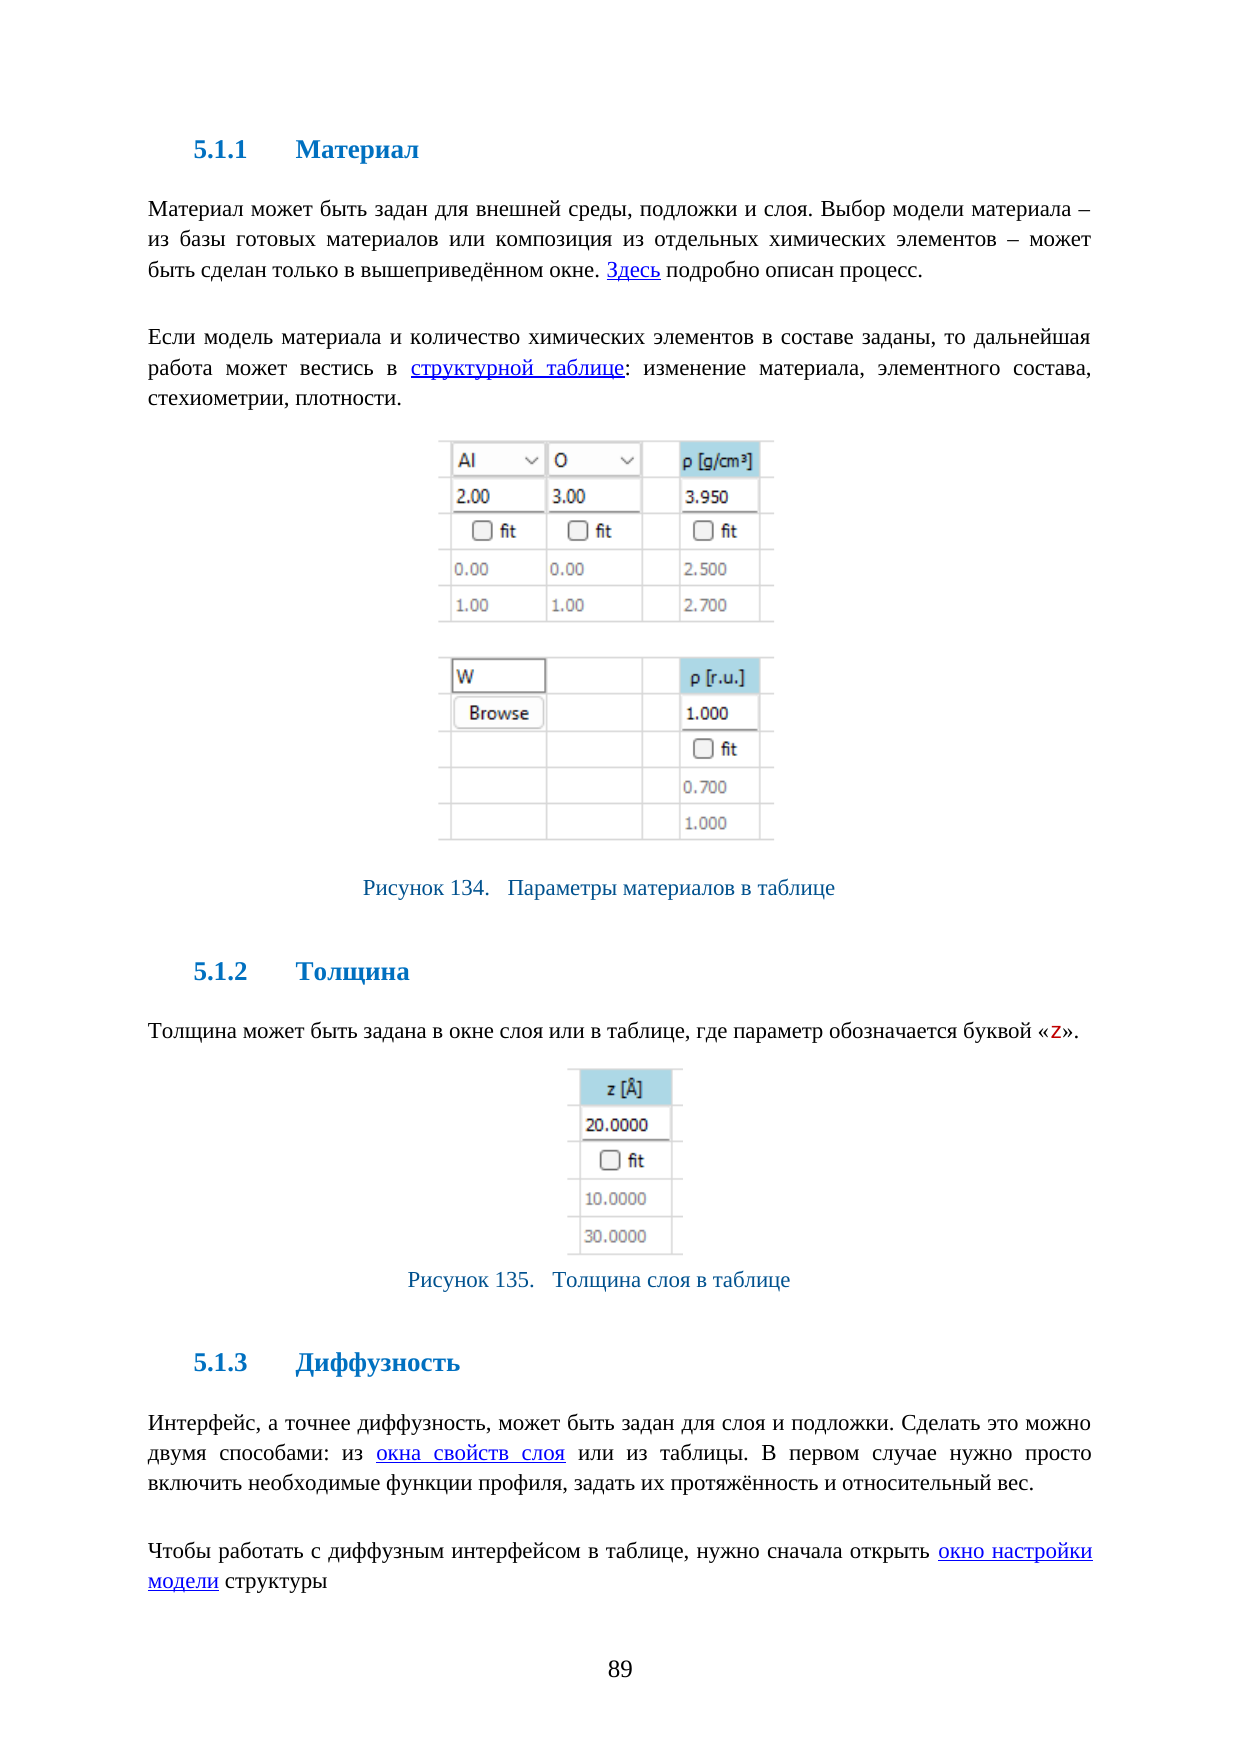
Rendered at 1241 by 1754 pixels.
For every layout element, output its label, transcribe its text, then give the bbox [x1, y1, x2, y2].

picture [567, 1064, 683, 1260]
subtitle Диффузность [193, 1346, 1093, 1378]
subtitle Толщина [193, 955, 1093, 986]
picture [438, 436, 775, 850]
list Толщина слоя в таблице [178, 1085, 1093, 1293]
text Если модель материала и количество химических элементов в составе заданы, то дальнейшая работа может вестись в структурной таблице: изменение материала, элементного состава, стехиометрии, плотности. [148, 323, 1093, 410]
text Материал может быть задан для внешней среды, подложки и слоя. Выбор модели материала – из базы готовых материалов или композиция из отдельных химических элементов – может быть сделан только в вышеприведённом окне. Здесь подробно описан процесс. [148, 195, 1093, 282]
text Толщина может быть задана в окне слоя или в таблице, где параметр обозначается буквой «z». [148, 1017, 1093, 1043]
subtitle Материал [193, 133, 1093, 164]
text Интерфейс, а точнее диффузность, может быть задан для слоя и подложки. Сделать это можно двумя способами: из окна свойств слоя или из таблицы. В первом случае нужно просто включить необходимые функции профиля, задать их протяжённость и относительный вес. [148, 1409, 1093, 1496]
text Чтобы работать с диффузным интерфейсом в таблице, нужно сначала открыть окно настройки модели структуры [148, 1537, 1093, 1593]
